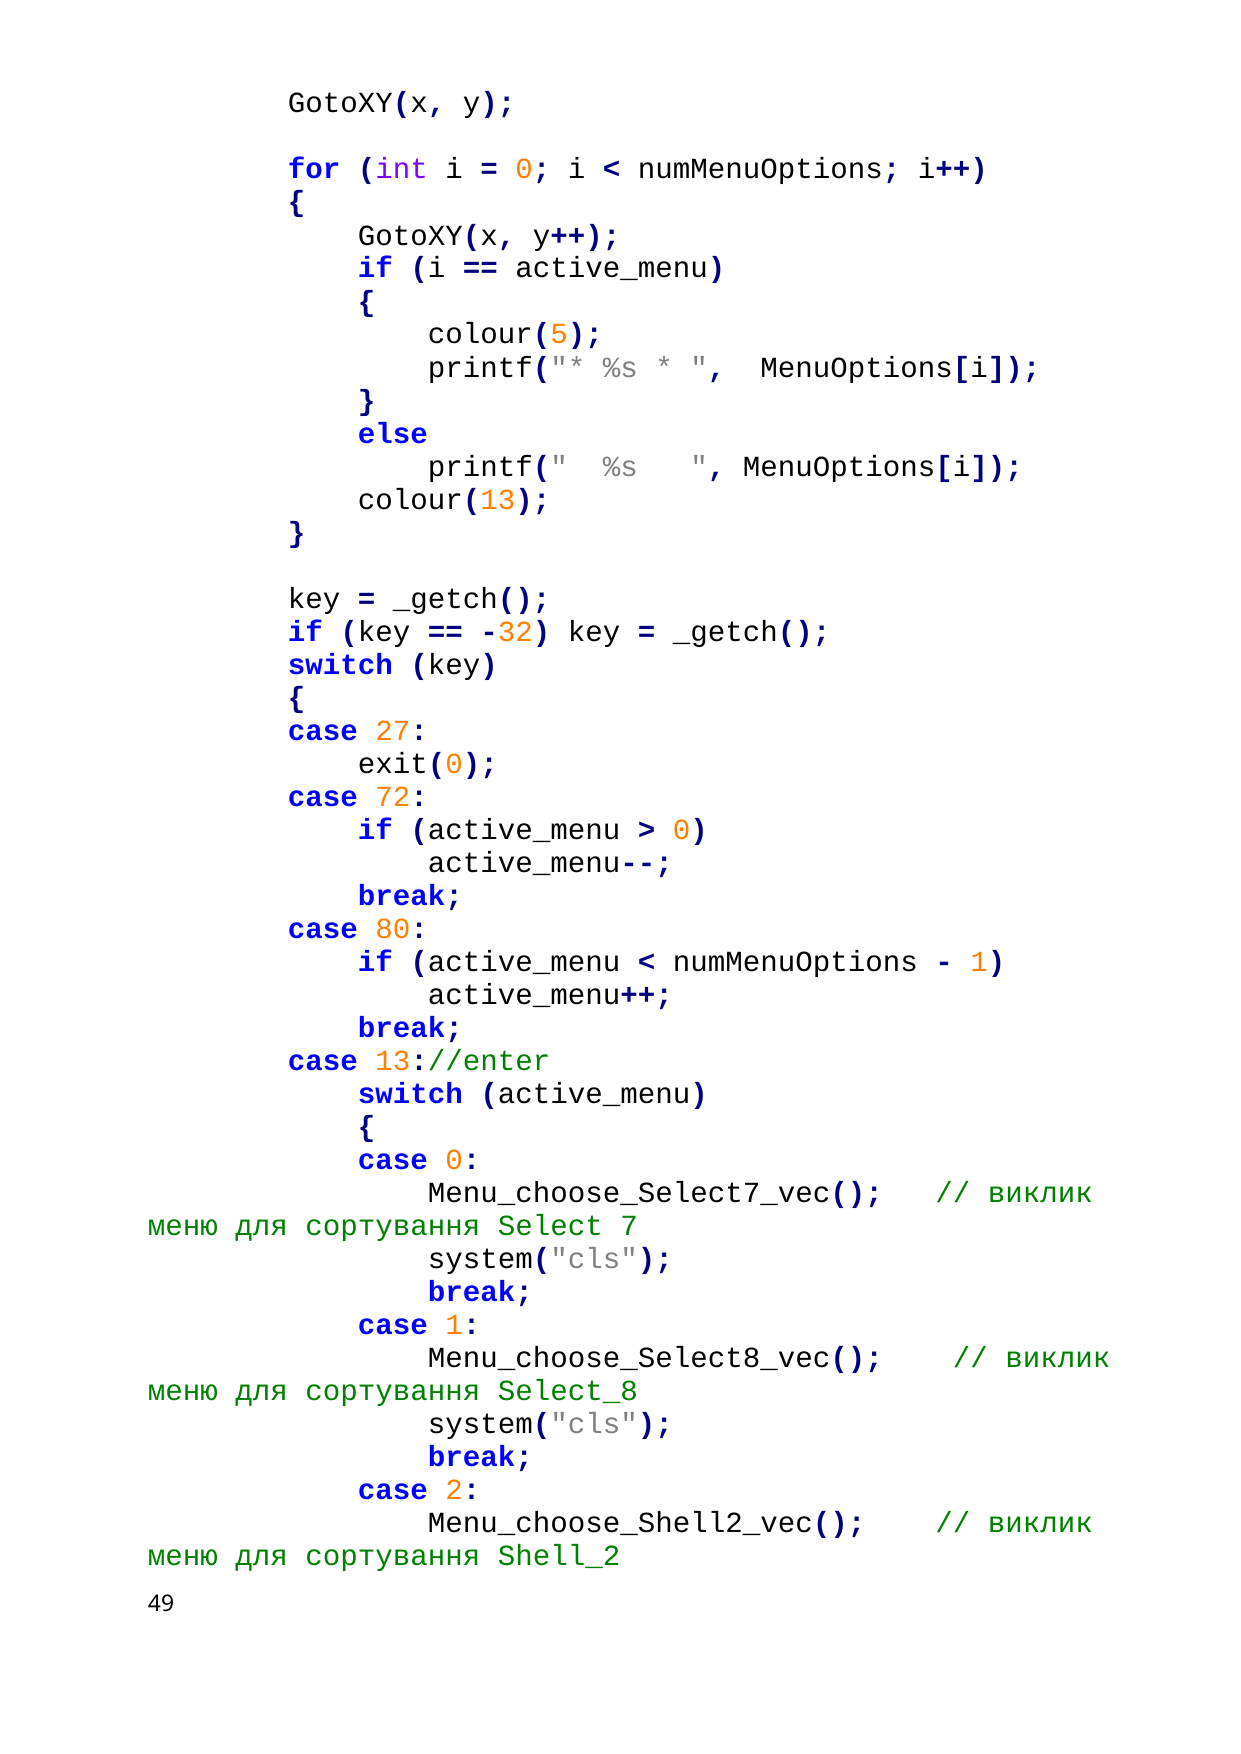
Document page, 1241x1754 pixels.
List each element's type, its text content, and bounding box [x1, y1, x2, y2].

text case 80: [148, 914, 1152, 947]
text case 1: [148, 1310, 1152, 1343]
text break; [148, 1013, 1152, 1046]
text { [148, 287, 1152, 320]
text system("cls"); [148, 1244, 1152, 1277]
text case 13://enter [148, 1046, 1152, 1079]
text case 0: [148, 1145, 1152, 1178]
text colour(13); [148, 485, 1152, 518]
text Menu_choose_Select7_vec(); // виклик меню для сортування Select 7 [148, 1178, 1152, 1244]
text if (key == -32) key = _getch(); [148, 617, 1152, 650]
text if (active_menu > 0) [148, 815, 1152, 848]
text } [148, 386, 1152, 419]
text } [148, 518, 1152, 551]
text active_menu++; [148, 980, 1152, 1013]
text switch (key) [148, 650, 1152, 683]
text active_menu--; [148, 848, 1152, 881]
text case 2: [148, 1475, 1152, 1508]
text for (int i = 0; i < numMenuOptions; i++) [148, 154, 1152, 188]
text else [148, 419, 1152, 452]
text if (i == active_menu) [148, 254, 1152, 287]
text switch (active_menu) [148, 1079, 1152, 1112]
text system("cls"); [148, 1409, 1152, 1442]
text break; [148, 1277, 1152, 1310]
text break; [148, 881, 1152, 914]
text GotoXY(x, y++); [148, 221, 1152, 254]
text case 72: [148, 782, 1152, 815]
text { [148, 683, 1152, 716]
text colour(5); [148, 320, 1152, 353]
text exit(0); [148, 749, 1152, 782]
text { [148, 188, 1152, 221]
text key = _getch(); [148, 584, 1152, 617]
text if (active_menu < numMenuOptions - 1) [148, 947, 1152, 980]
text break; [148, 1442, 1152, 1475]
text { [148, 1112, 1152, 1145]
text Menu_choose_Select8_vec(); // виклик меню для сортування Select_8 [148, 1343, 1152, 1409]
text printf(" %s ", MenuOptions[i]); [148, 452, 1152, 485]
text case 27: [148, 716, 1152, 749]
text GotoXY(x, y); [148, 88, 1152, 122]
text printf("* %s * ", MenuOptions[i]); [148, 353, 1152, 386]
text Menu_choose_Shell2_vec(); // виклик меню для сортування Shell_2 [148, 1508, 1152, 1574]
